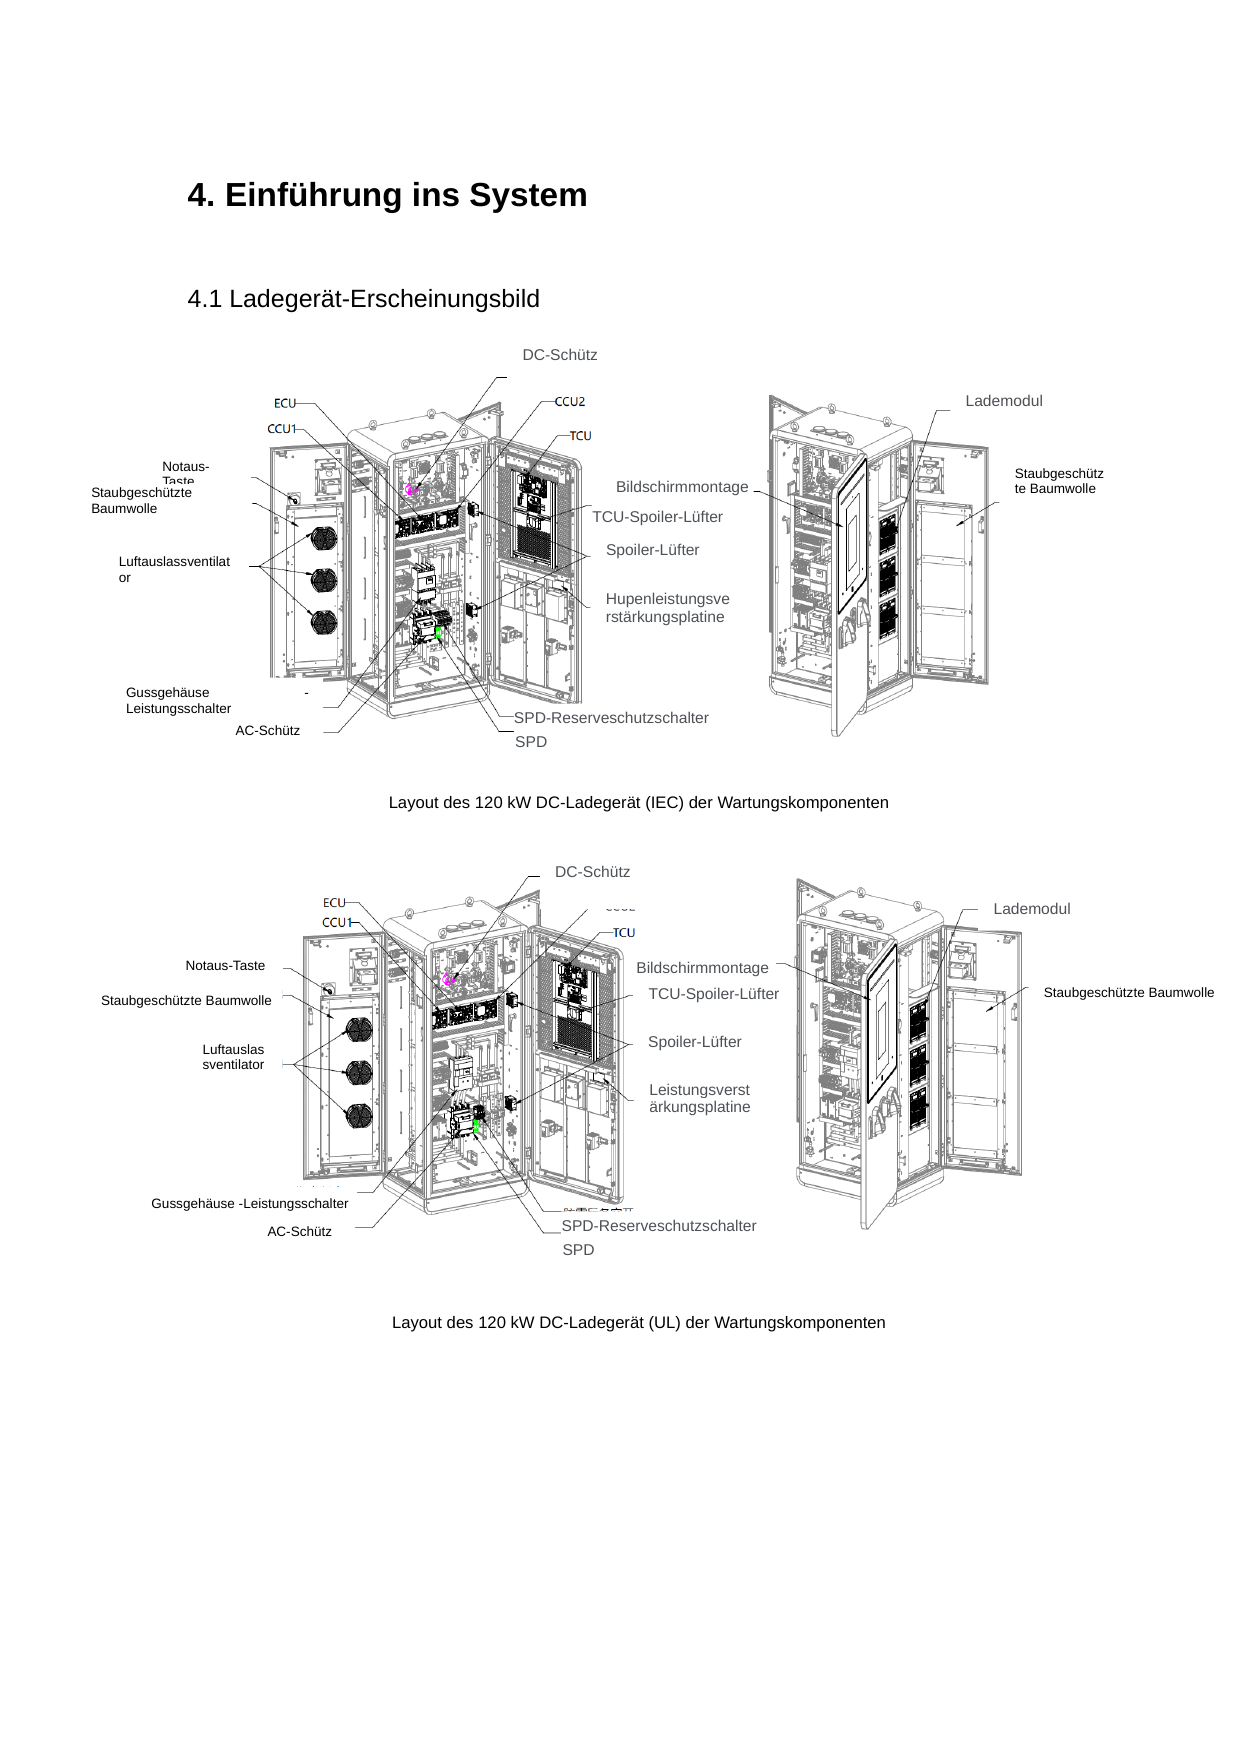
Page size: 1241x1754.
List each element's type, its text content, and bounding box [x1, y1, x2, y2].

list Layout des 120 kW DC-Ladegerät (IEC) der Wartungskomponenten [225, 786, 1053, 818]
picture [187, 330, 1053, 785]
subtitle Einführung ins System [187, 162, 1053, 227]
subtitle 4.1 Ladegerät-Erscheinungsbild [187, 282, 1053, 314]
picture [225, 818, 1091, 1291]
list Layout des 120 kW DC-Ladegerät (UL) der Wartungskomponenten [225, 1306, 1053, 1338]
